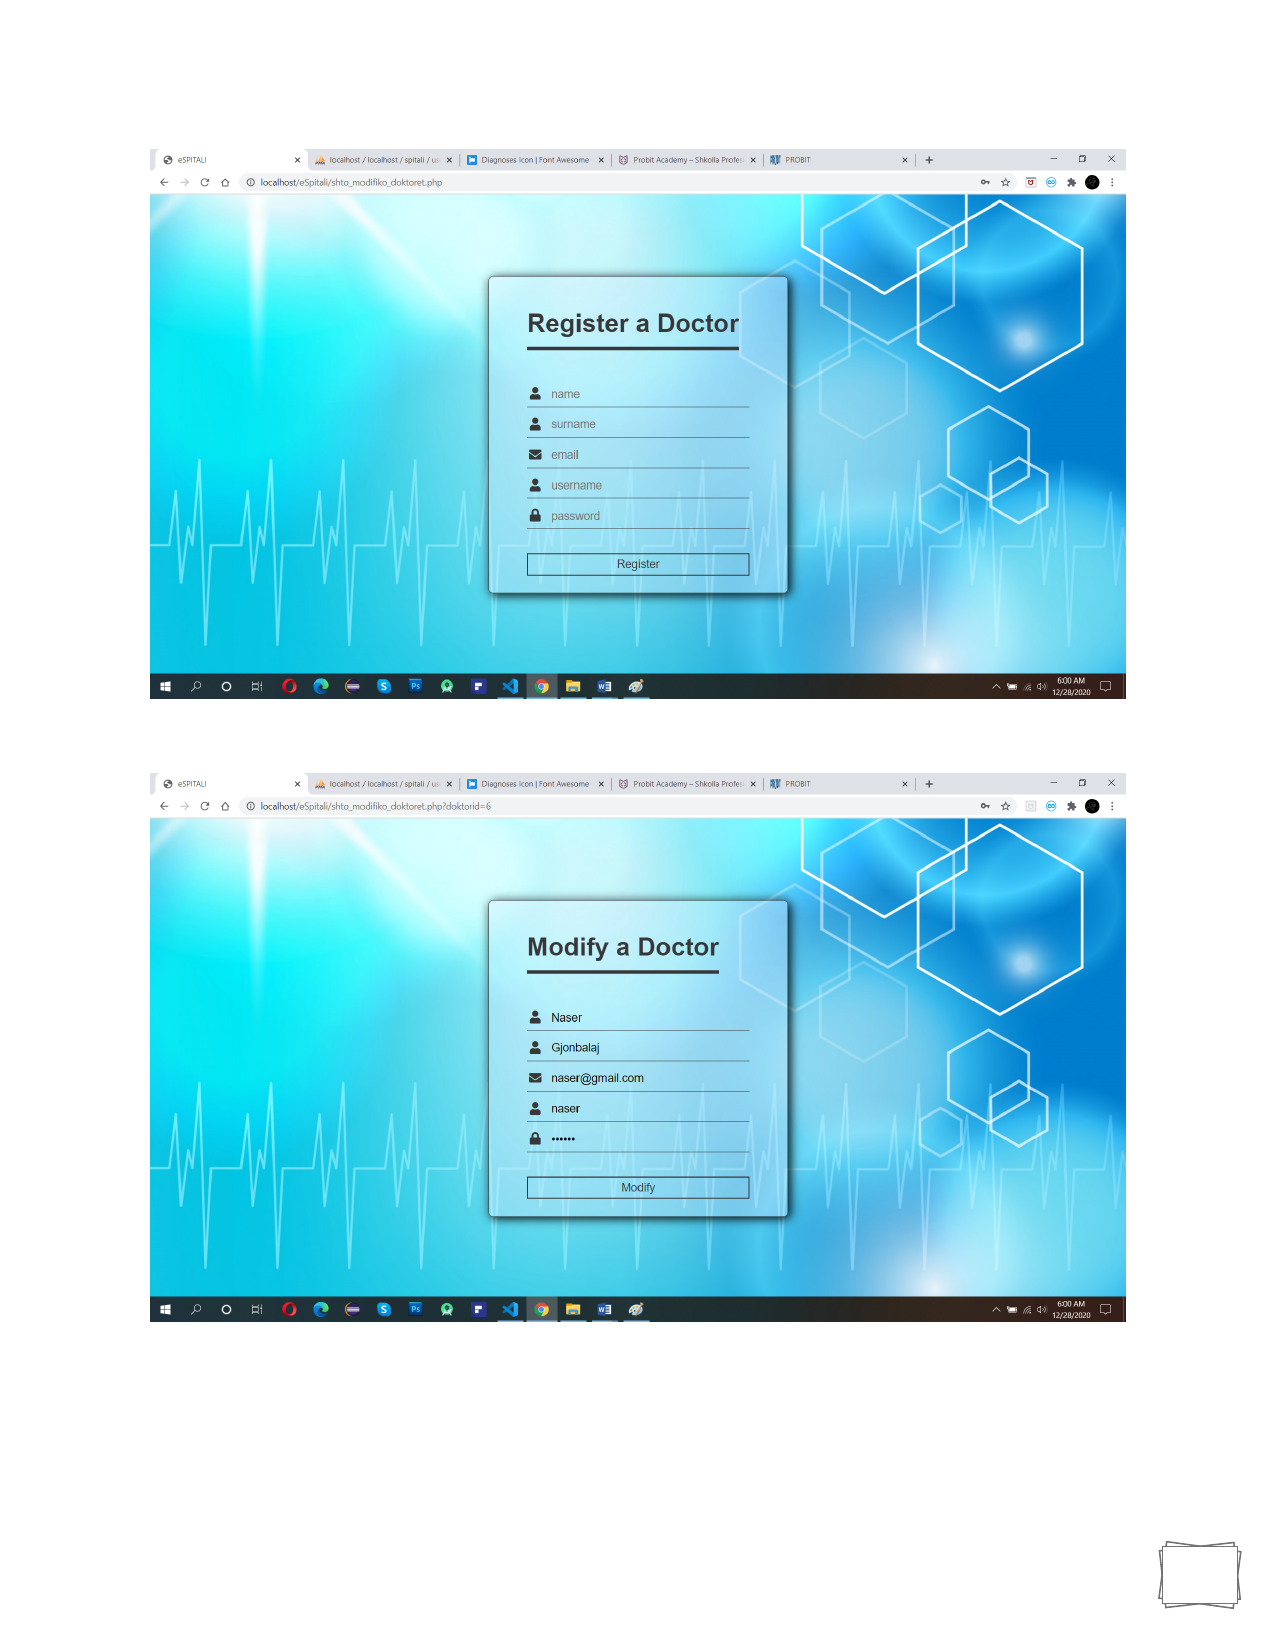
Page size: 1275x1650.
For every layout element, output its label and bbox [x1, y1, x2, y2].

picture [150, 149, 1126, 708]
picture [150, 773, 1126, 1331]
